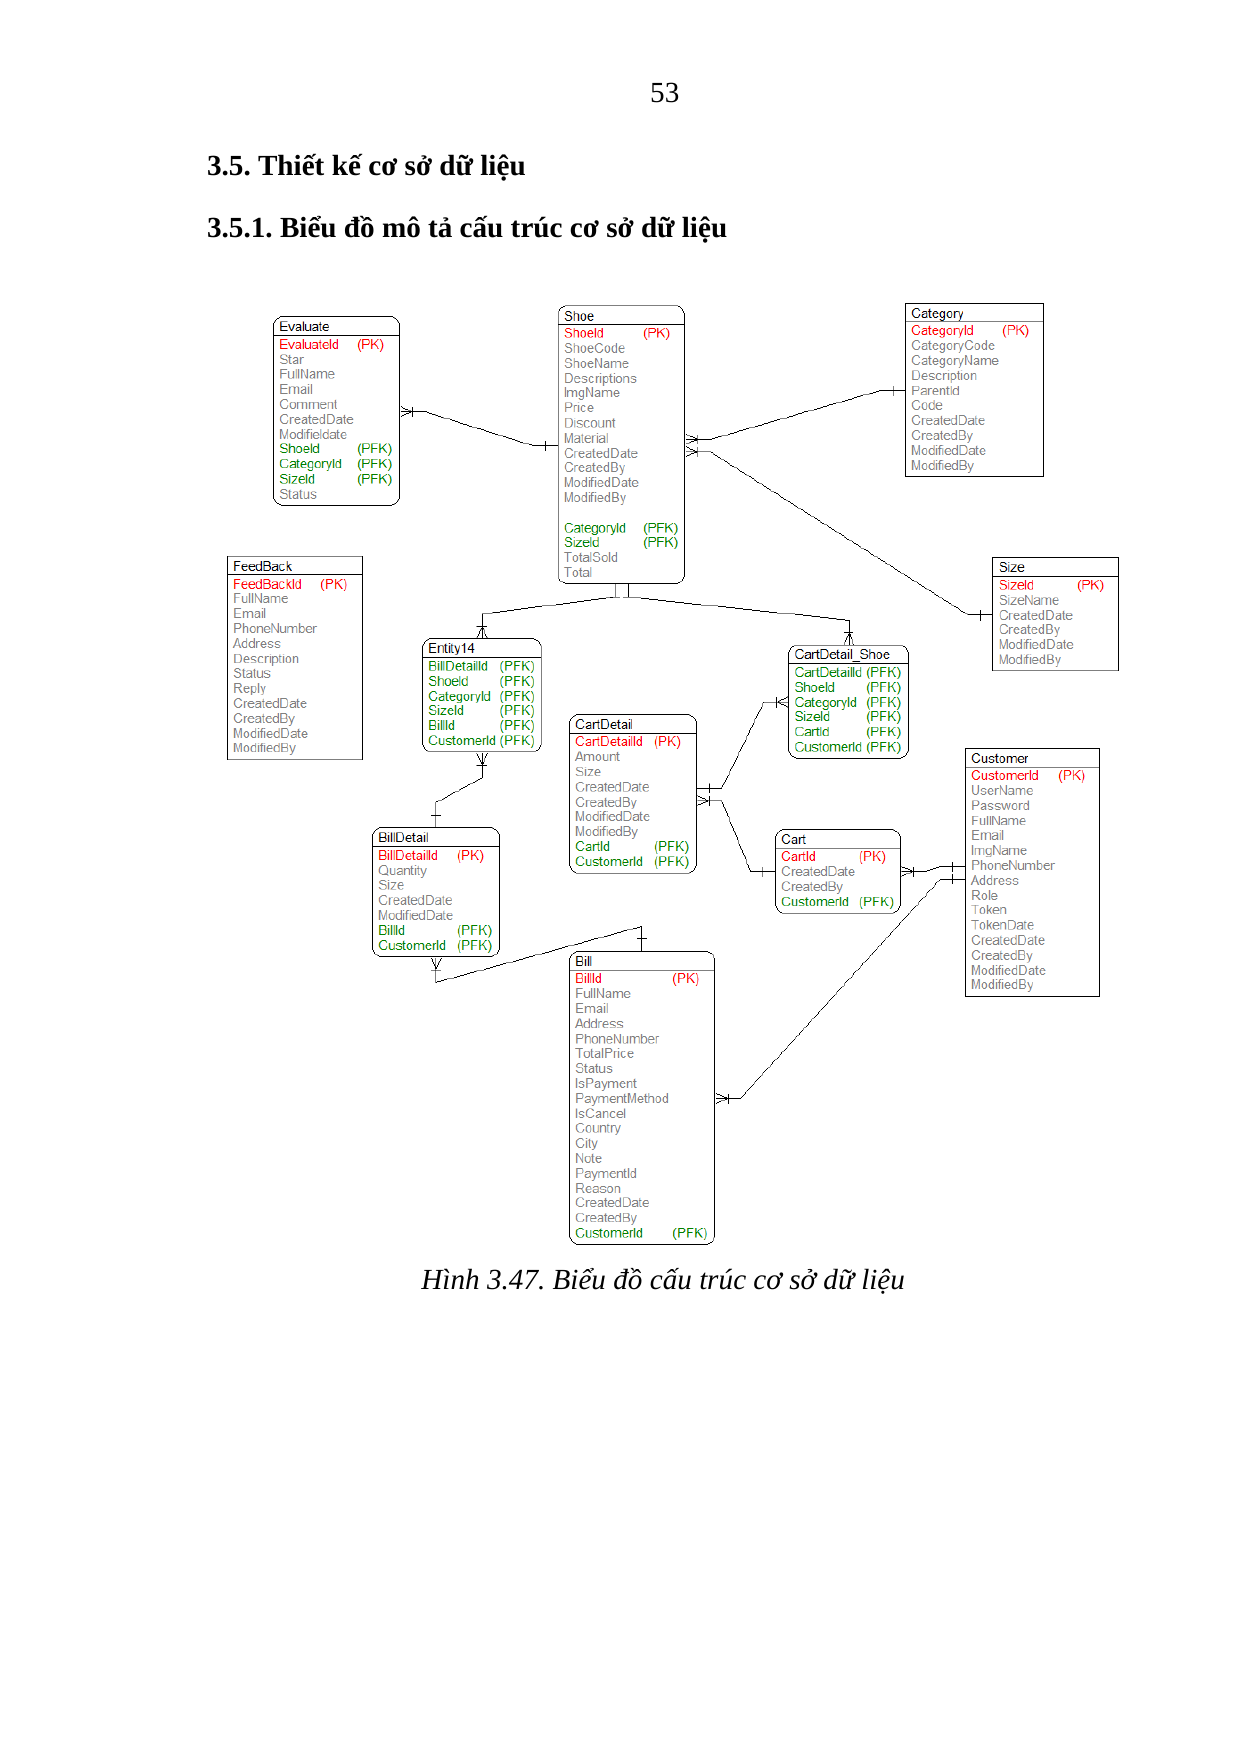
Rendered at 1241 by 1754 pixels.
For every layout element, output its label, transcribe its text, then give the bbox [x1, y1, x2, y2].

subtitle Thiết kế cơ sở dữ liệu [207, 148, 1122, 181]
subtitle Biểu đồ mô tả cấu trúc cơ sở dữ liệu [207, 211, 1122, 244]
picture [206, 273, 1123, 1246]
